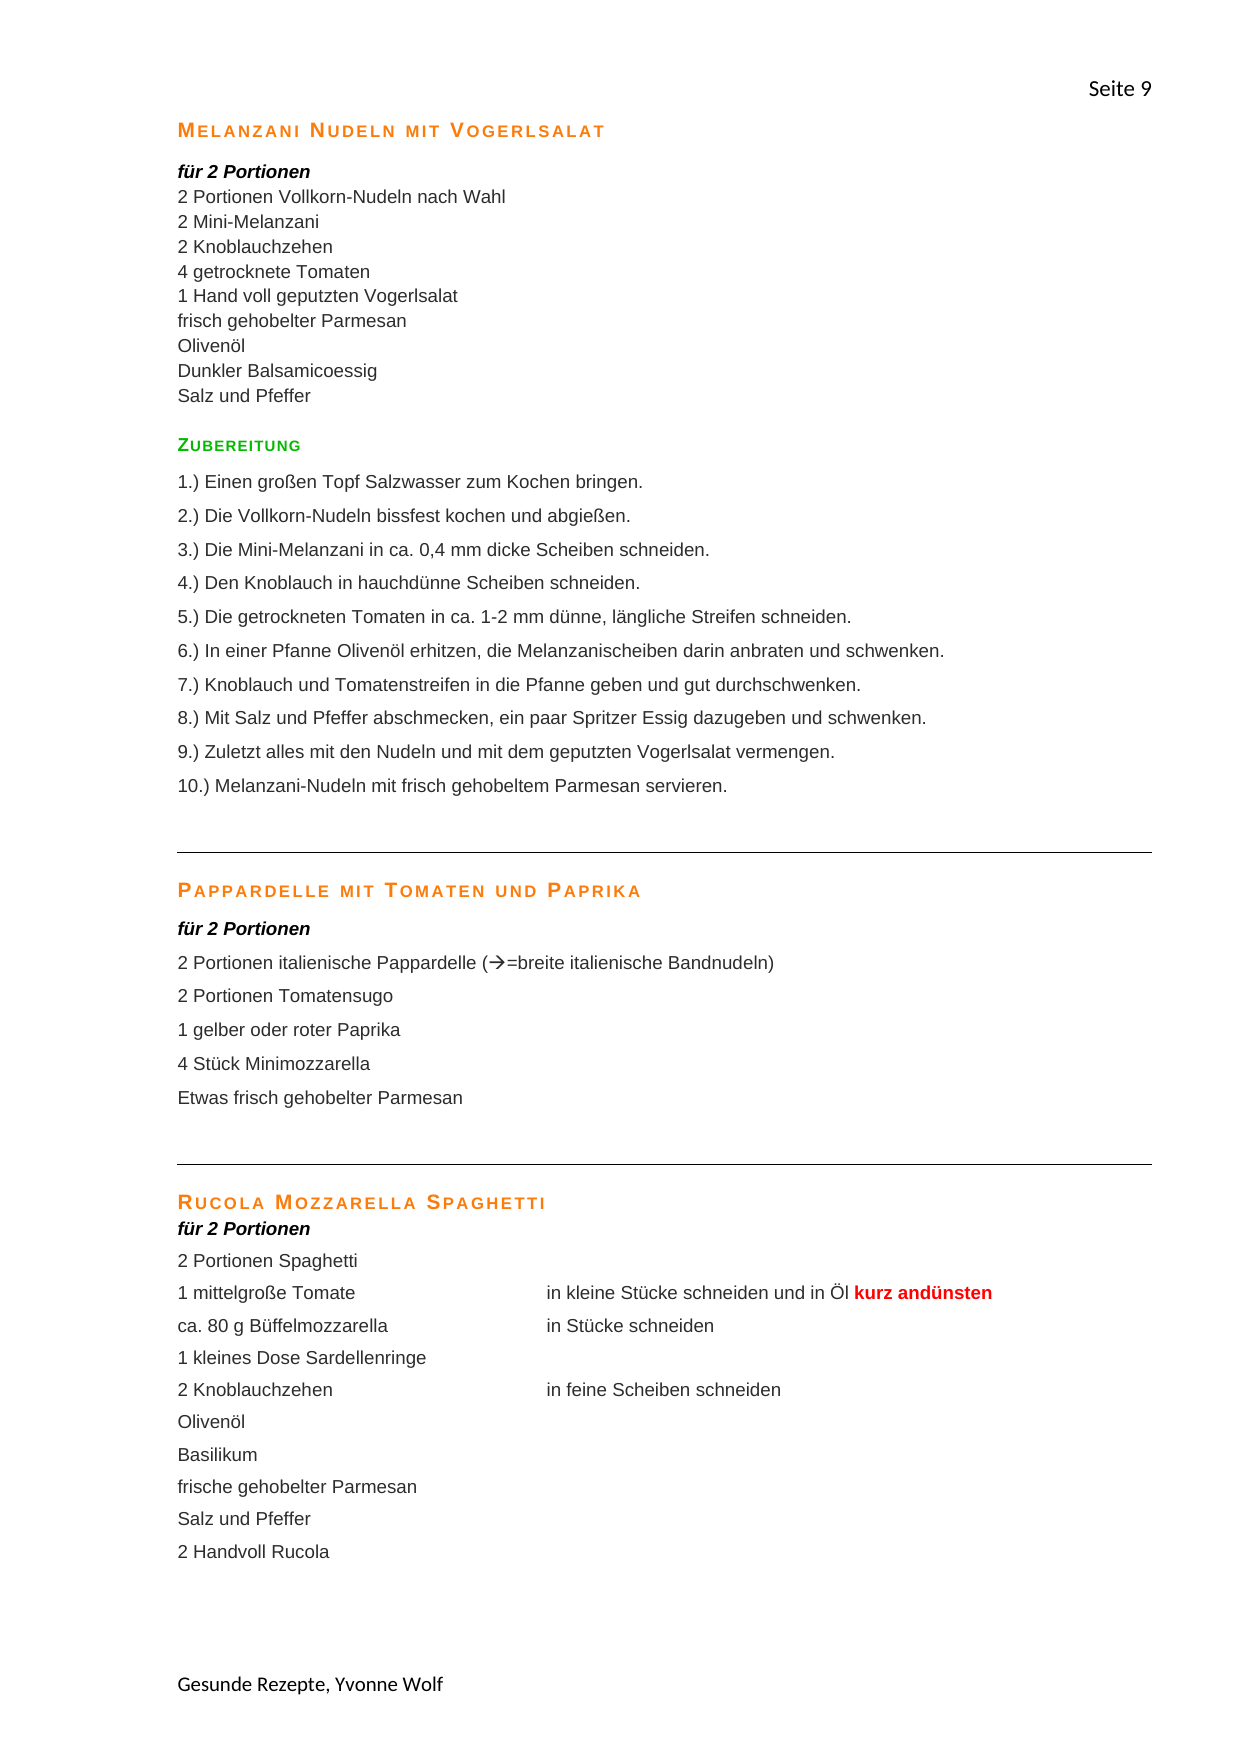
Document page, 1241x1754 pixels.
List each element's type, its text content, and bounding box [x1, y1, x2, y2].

text Rucola Mozzarella Spaghetti [177, 1190, 1152, 1214]
text Melanzani Nudeln mit Vogerlsalat [177, 118, 1152, 142]
text für 2 Portionen 2 Portionen Spaghetti 1 mittelgroße Tomate in kleine Stücke schneiden und in Öl kurz andünsten ca. 80 g Büffelmozzarella in Stücke schneiden 1 kleines Dose Sardellenringe 2 Knoblauchzehen in feine Scheiben schneiden Olivenöl Basilikum frische gehobelter Parmesan Salz und Pfeffer 2 Handvoll Rucola [177, 1217, 1152, 1562]
subtitle für 2 Portionen 2 Portionen Vollkorn-Nudeln nach Wahl 2 Mini-Melanzani 2 Knoblauchzehen 4 getrocknete Tomaten 1 Hand voll geputzten Vogerlsalat frisch gehobelter Parmesan Olivenöl Dunkler Balsamicoessig Salz und Pfeffer Zubereitung [177, 161, 1152, 456]
text für 2 Portionen 2 Portionen italienische Pappardelle (=breite italienische Bandnudeln) 2 Portionen Tomatensugo 1 gelber oder roter Paprika 4 Stück Minimozzarella Etwas frisch gehobelter Parmesan [177, 906, 1152, 1108]
text 1.) Einen großen Topf Salzwasser zum Kochen bringen. 2.) Die Vollkorn-Nudeln bissfest kochen und abgießen. 3.) Die Mini-Melanzani in ca. 0,4 mm dicke Scheiben schneiden. 4.) Den Knoblauch in hauchdünne Scheiben schneiden. 5.) Die getrockneten Tomaten in ca. 1-2 mm dünne, längliche Streifen schneiden. 6.) In einer Pfanne Olivenöl erhitzen, die Melanzanischeiben darin anbraten und schwenken. 7.) Knoblauch und Tomatenstreifen in die Pfanne geben und gut durchschwenken. 8.) Mit Salz und Pfeffer abschmecken, ein paar Spritzer Essig dazugeben und schwenken. 9.) Zuletzt alles mit den Nudeln und mit dem geputzten Vogerlsalat vermengen. 10.) Melanzani-Nudeln mit frisch gehobeltem Parmesan servieren. [177, 459, 1152, 796]
text Pappardelle mit Tomaten und Paprika [177, 878, 1152, 902]
